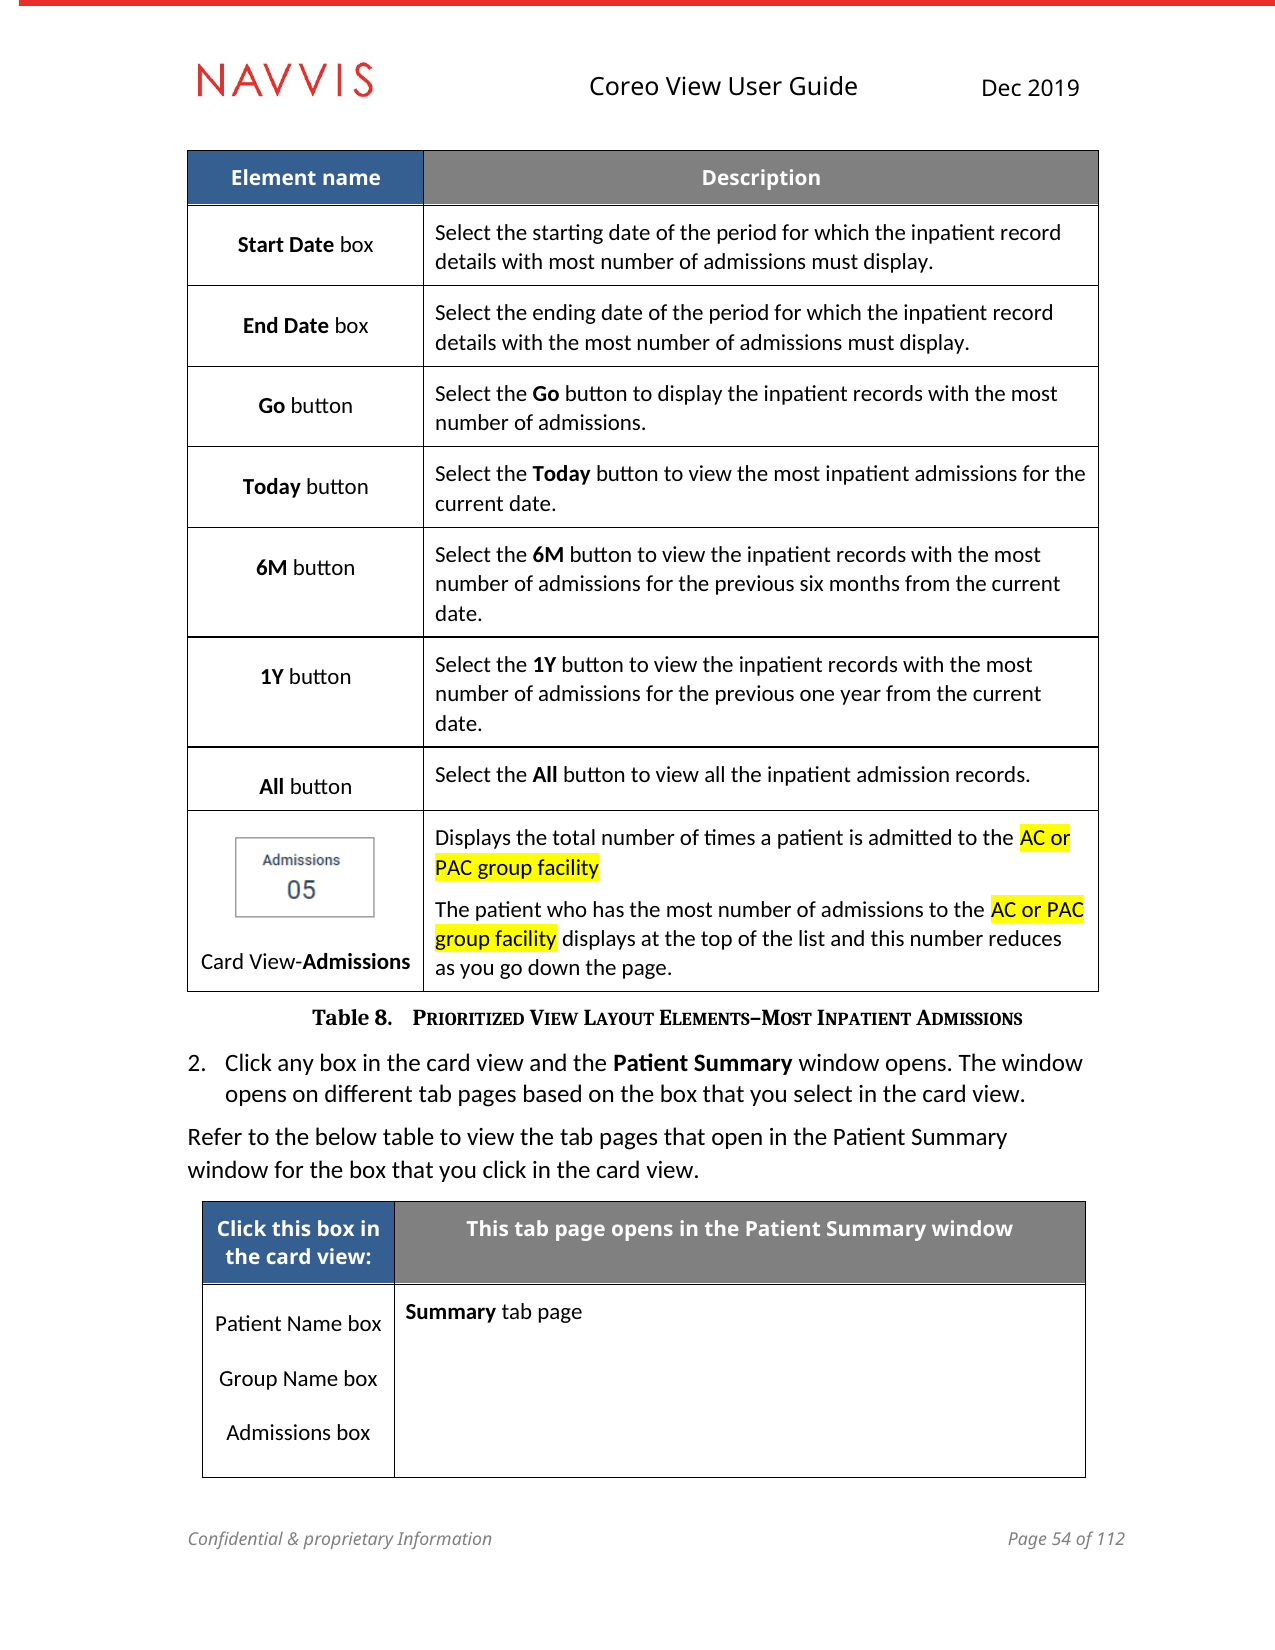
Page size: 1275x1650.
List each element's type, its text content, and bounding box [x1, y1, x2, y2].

table_cell Select the 6M button to view the inpatient records with the most number of admissions for the previous six months from the current date. [424, 528, 1098, 636]
table_cell End Date box [188, 286, 423, 366]
table_cell Select the 1Y button to view the inpatient records with the most number of admissions for the previous one year from the current date. [424, 638, 1098, 746]
picture [187, 55, 383, 104]
table_cell Start Date box [188, 206, 423, 285]
table_cell Summary tab page [395, 1285, 1085, 1477]
table_cell Select the All button to view all the inpatient admission records. [424, 748, 1098, 810]
picture [233, 836, 378, 921]
table_cell Go button [188, 367, 423, 446]
table_cell 1Y button [188, 638, 423, 746]
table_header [395, 1202, 1085, 1283]
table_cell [203, 1285, 394, 1477]
table_cell Card View-Admissions [188, 811, 423, 991]
table_cell Select the ending date of the period for which the inpatient record details with the most number of admissions must display. [424, 286, 1098, 366]
list Click any box in the card view and the Patient Summary window opens. The window opens on different tab pages based on the box that you select in the card view. [187, 1047, 1087, 1108]
table_cell Today button [188, 447, 423, 527]
text Prioritized View Layout Elements–Most Inpatient Admissions [312, 1005, 1087, 1031]
table_header Description [424, 151, 1098, 204]
table_cell Displays the total number of times a patient is admitted to the AC or PAC group facility The patient who has the most number of admissions to the AC or PAC group facility displays at the top of the list and this number reduces as you go down the page. [424, 811, 1098, 991]
table_cell All button [188, 748, 423, 810]
table_cell 6M button [188, 528, 423, 636]
text Refer to the below table to view the tab pages that open in the Patient Summary window for the box that you click in the card view. [187, 1121, 1087, 1185]
table_header Element name [188, 151, 423, 204]
table_cell Select the starting date of the period for which the inpatient record details with most number of admissions must display. [424, 206, 1098, 285]
table_cell Select the Go button to display the inpatient records with the most number of admissions. [424, 367, 1098, 446]
table_header Click this box in the card view: [203, 1202, 394, 1283]
table_cell Select the Today button to view the most inpatient admissions for the current date. [424, 447, 1098, 527]
